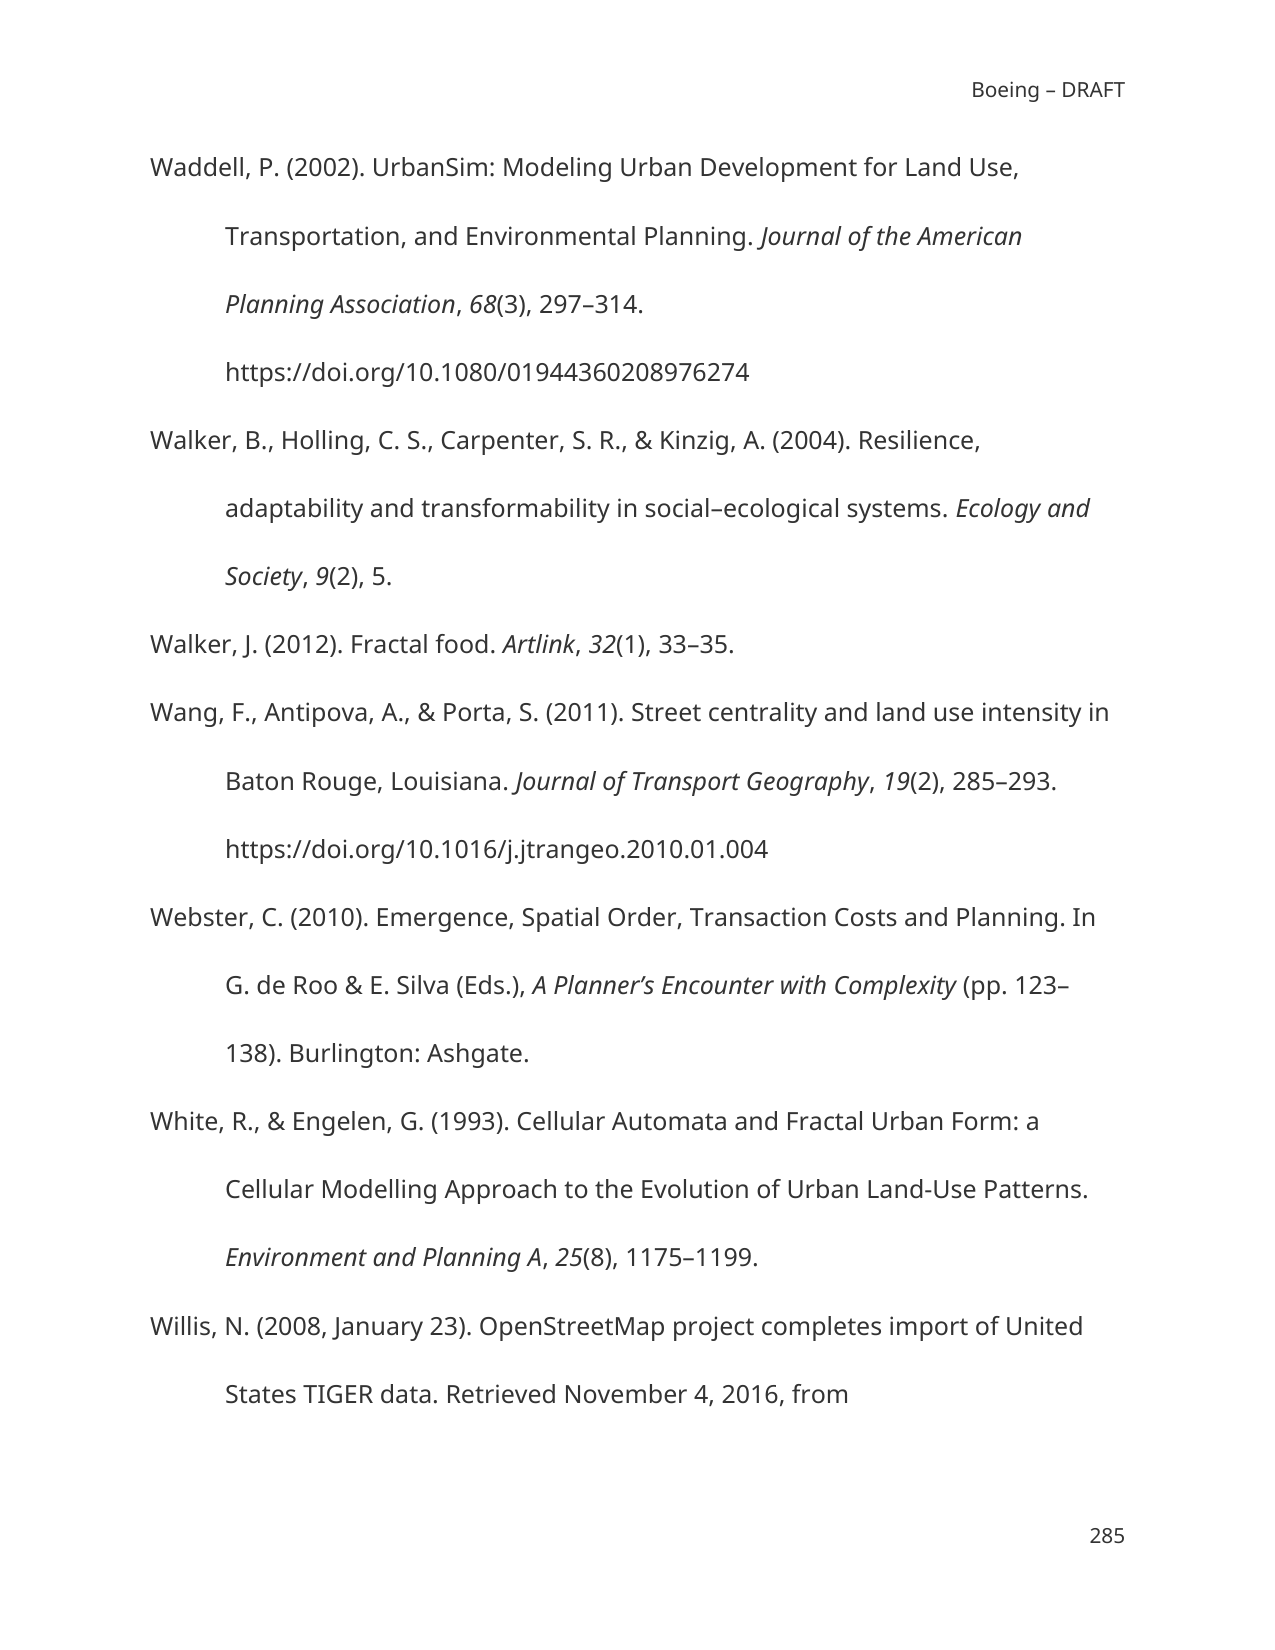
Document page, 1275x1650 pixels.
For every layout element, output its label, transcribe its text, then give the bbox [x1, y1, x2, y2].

text Walker, J. (2012). Fractal food. Artlink, 32(1), 33–35. [150, 627, 1125, 661]
text Waddell, P. (2002). UrbanSim: Modeling Urban Development for Land Use, Transportation, and Environmental Planning. Journal of the American Planning Association, 68(3), 297–314. https://doi.org/10.1080/01944360208976274 [150, 150, 1125, 388]
text Walker, B., Holling, C. S., Carpenter, S. R., & Kinzig, A. (2004). Resilience, adaptability and transformability in social–ecological systems. Ecology and Society, 9(2), 5. [150, 422, 1125, 593]
text White, R., & Engelen, G. (1993). Cellular Automata and Fractal Urban Form: a Cellular Modelling Approach to the Evolution of Urban Land-Use Patterns. Environment and Planning A, 25(8), 1175–1199. [150, 1104, 1125, 1274]
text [150, 1308, 1125, 1410]
text Wang, F., Antipova, A., & Porta, S. (2011). Street centrality and land use intensity in Baton Rouge, Louisiana. Journal of Transport Geography, 19(2), 285–293. https://doi.org/10.1016/j.jtrangeo.2010.01.004 [150, 695, 1125, 865]
text Webster, C. (2010). Emergence, Spatial Order, Transaction Costs and Planning. In G. de Roo & E. Silva (Eds.), A Planner’s Encounter with Complexity (pp. 123–138). Burlington: Ashgate. [150, 899, 1125, 1070]
